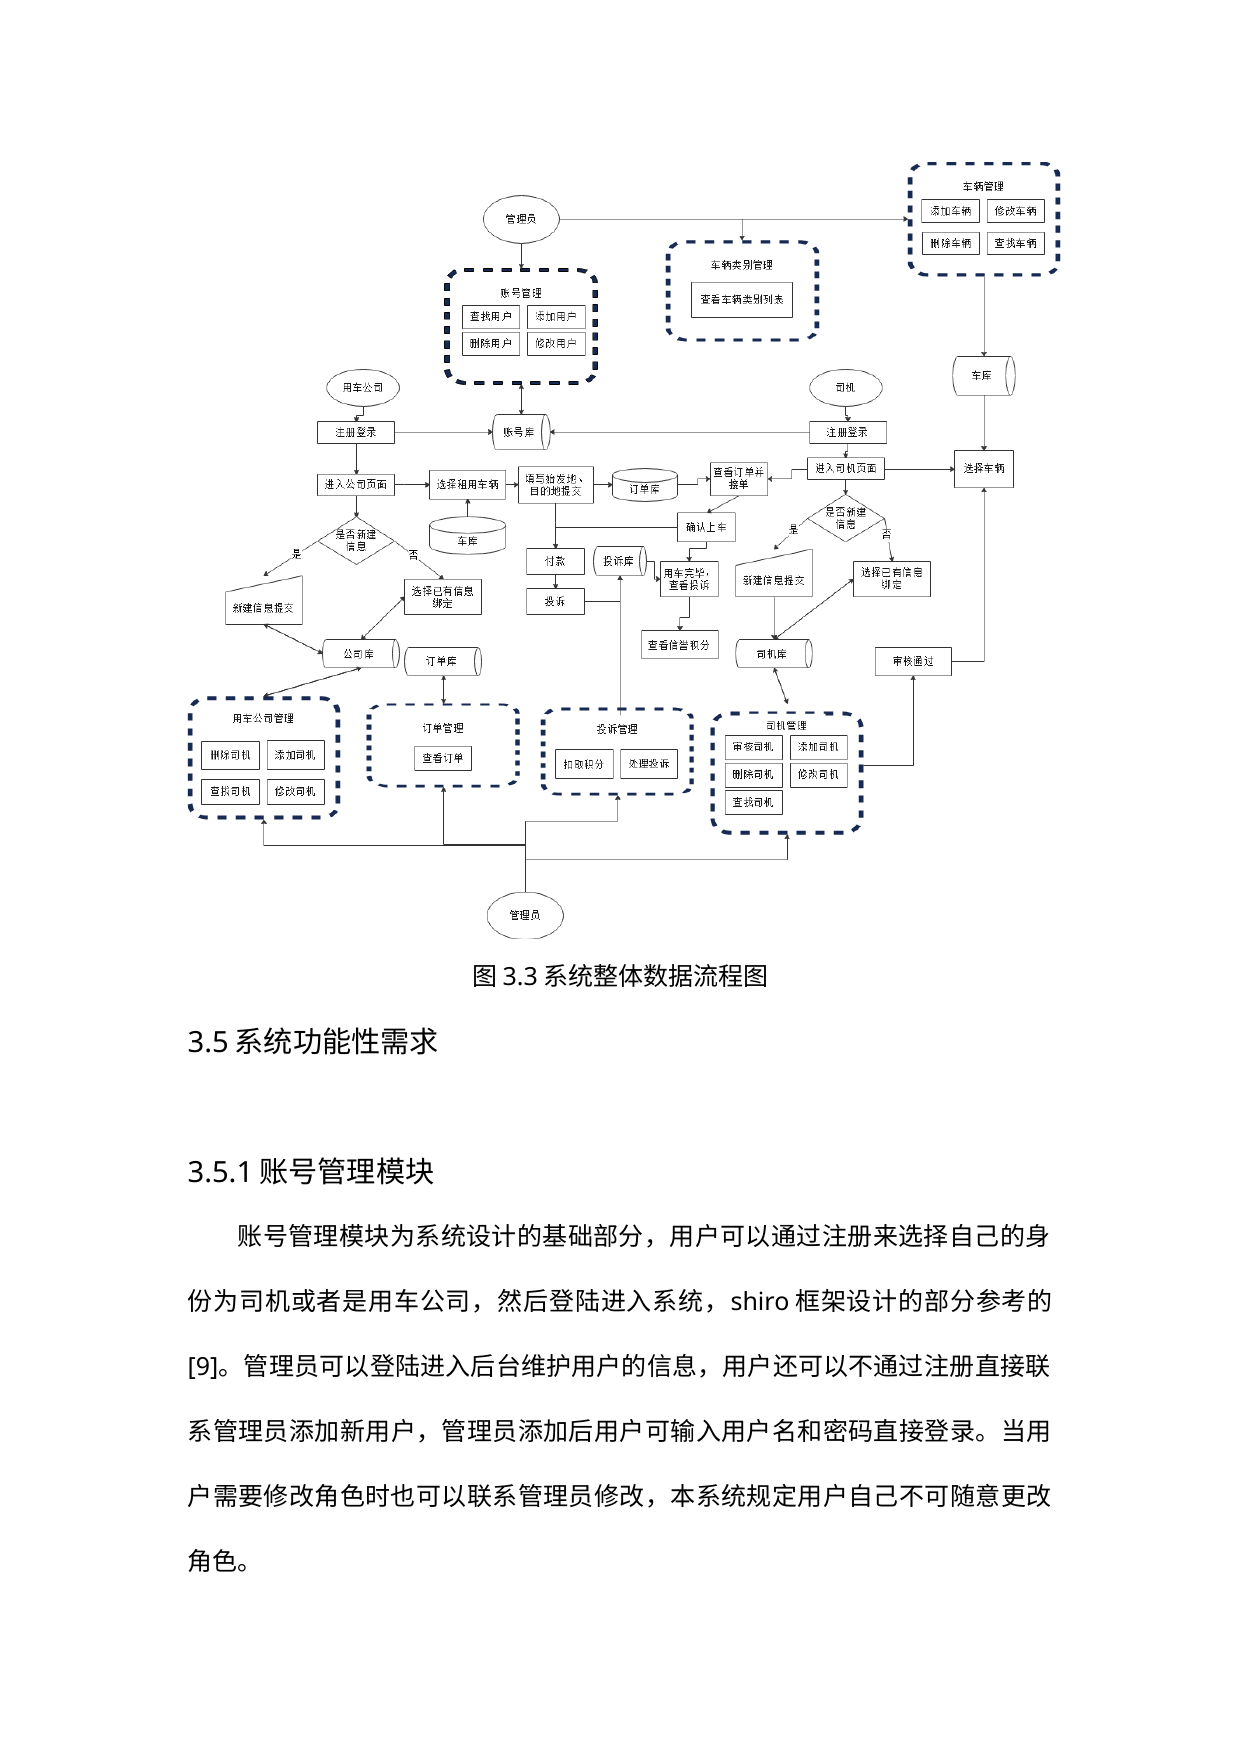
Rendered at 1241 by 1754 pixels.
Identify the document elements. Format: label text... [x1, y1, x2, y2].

text 3.5系统功能性需求 [187, 1007, 1053, 1072]
text 账号管理模块为系统设计的基础部分，用户可以通过注册来选择自己的身份为司机或者是用车公司，然后登陆进入系统，shiro框架设计的部分参考的[9]。管理员可以登陆进入后台维护用户的信息，用户还可以不通过注册直接联系管理员添加新用户，管理员添加后用户可输入用户名和密码直接登录。当用户需要修改角色时也可以联系管理员修改，本系统规定用户自己不可随意更改角色。 [187, 1202, 1053, 1592]
picture [187, 162, 1061, 939]
text 3.5.1账号管理模块 [187, 1137, 1053, 1202]
text 图3.3系统整体数据流程图 [187, 942, 1053, 1007]
